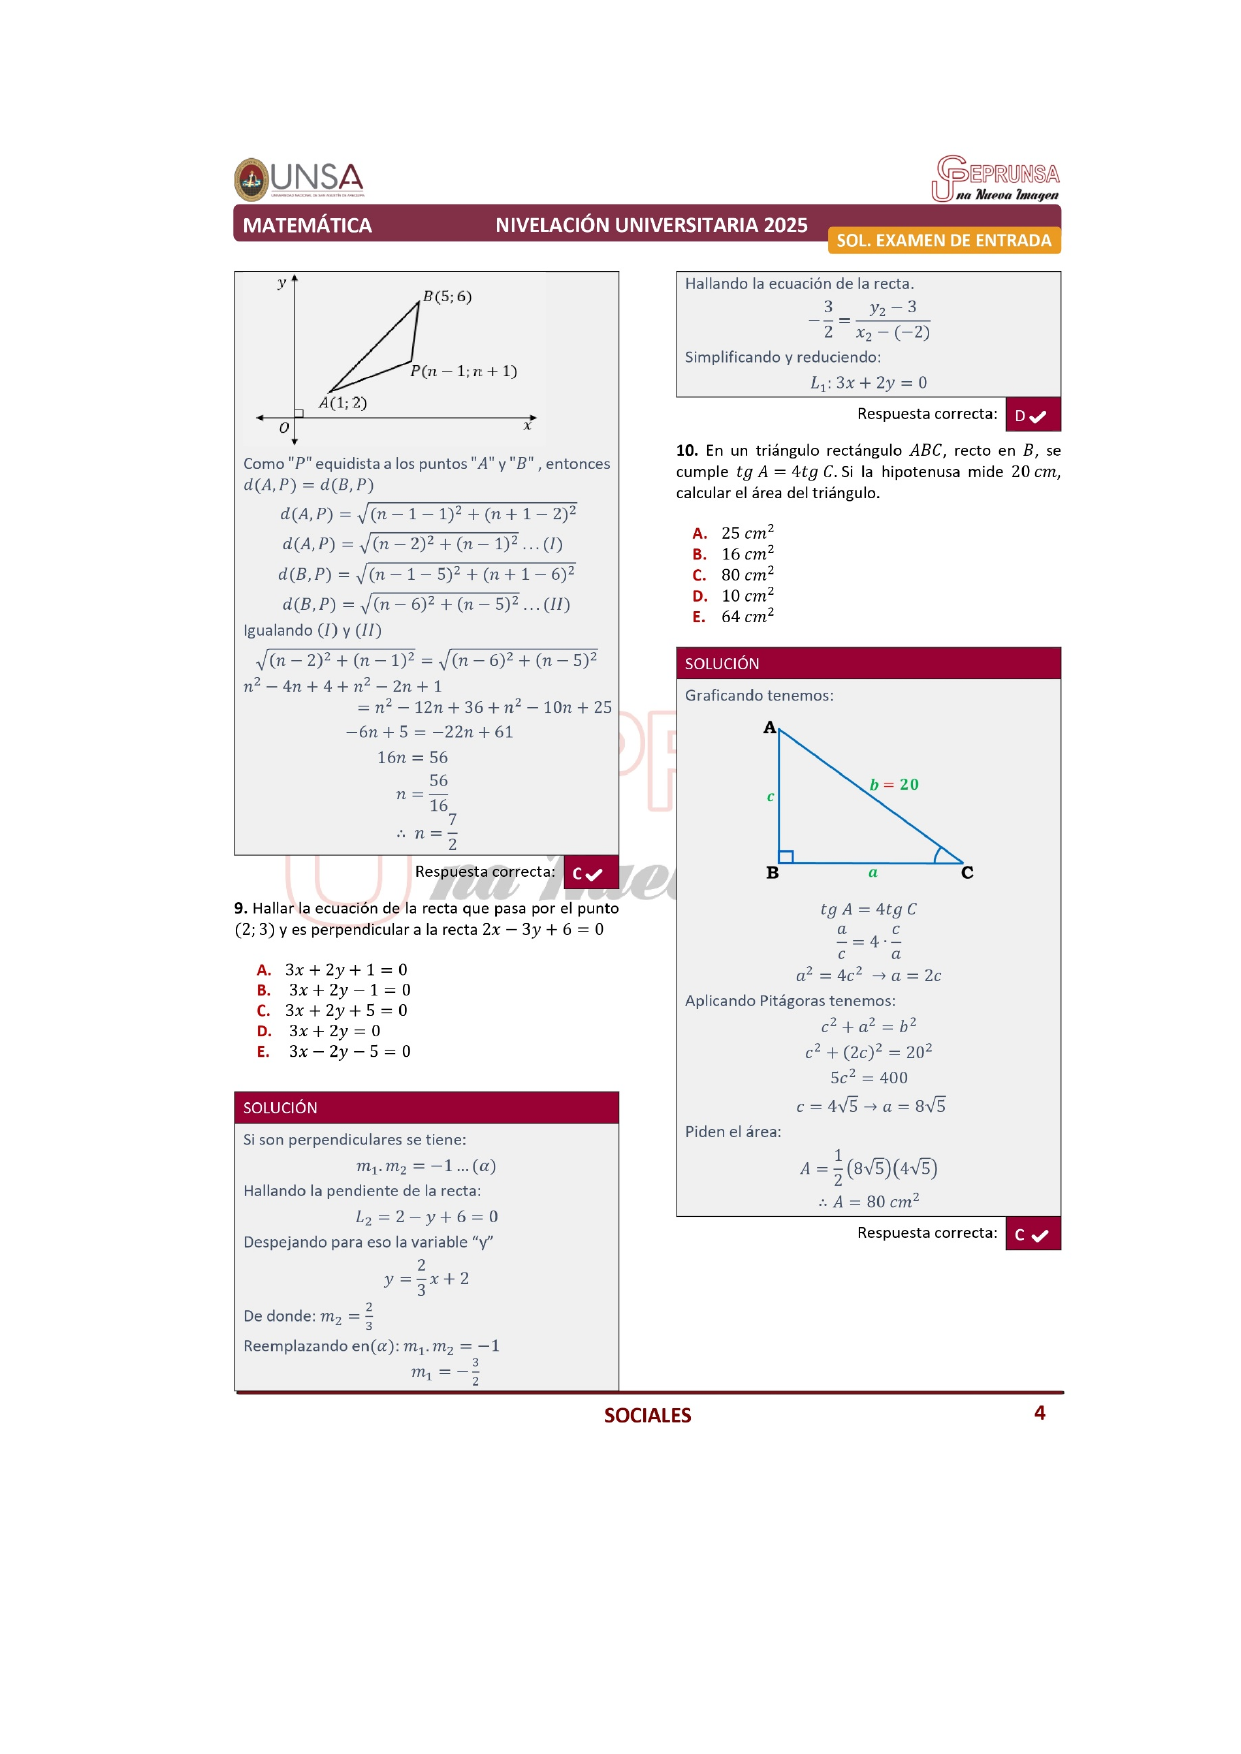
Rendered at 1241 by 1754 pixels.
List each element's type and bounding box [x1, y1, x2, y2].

picture [177, 147, 1118, 1478]
